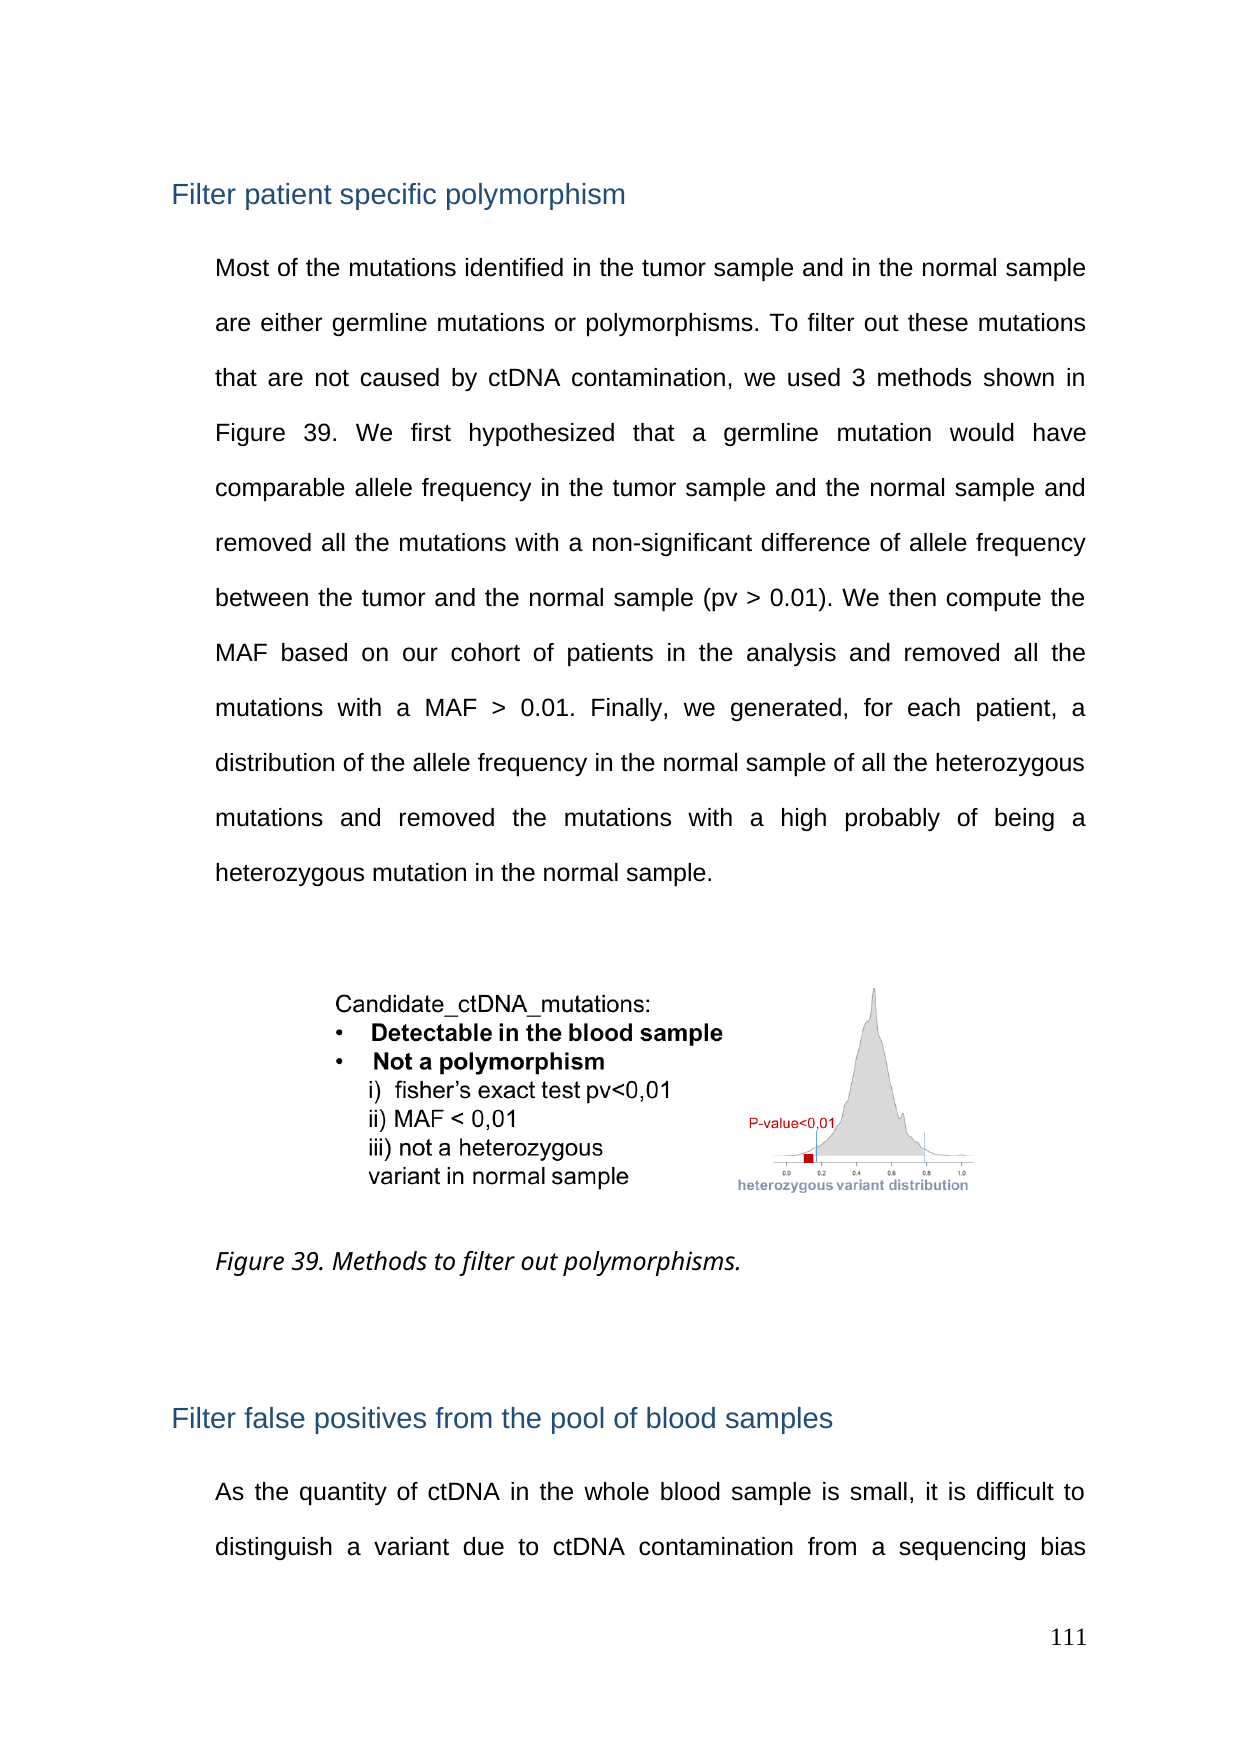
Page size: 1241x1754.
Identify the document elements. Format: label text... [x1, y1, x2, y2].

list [215, 1469, 1087, 1568]
picture [328, 988, 980, 1196]
subtitle Filter false positives from the pool of blood samples [171, 1396, 1087, 1440]
subtitle Filter patient specific polymorphism [171, 172, 1087, 216]
